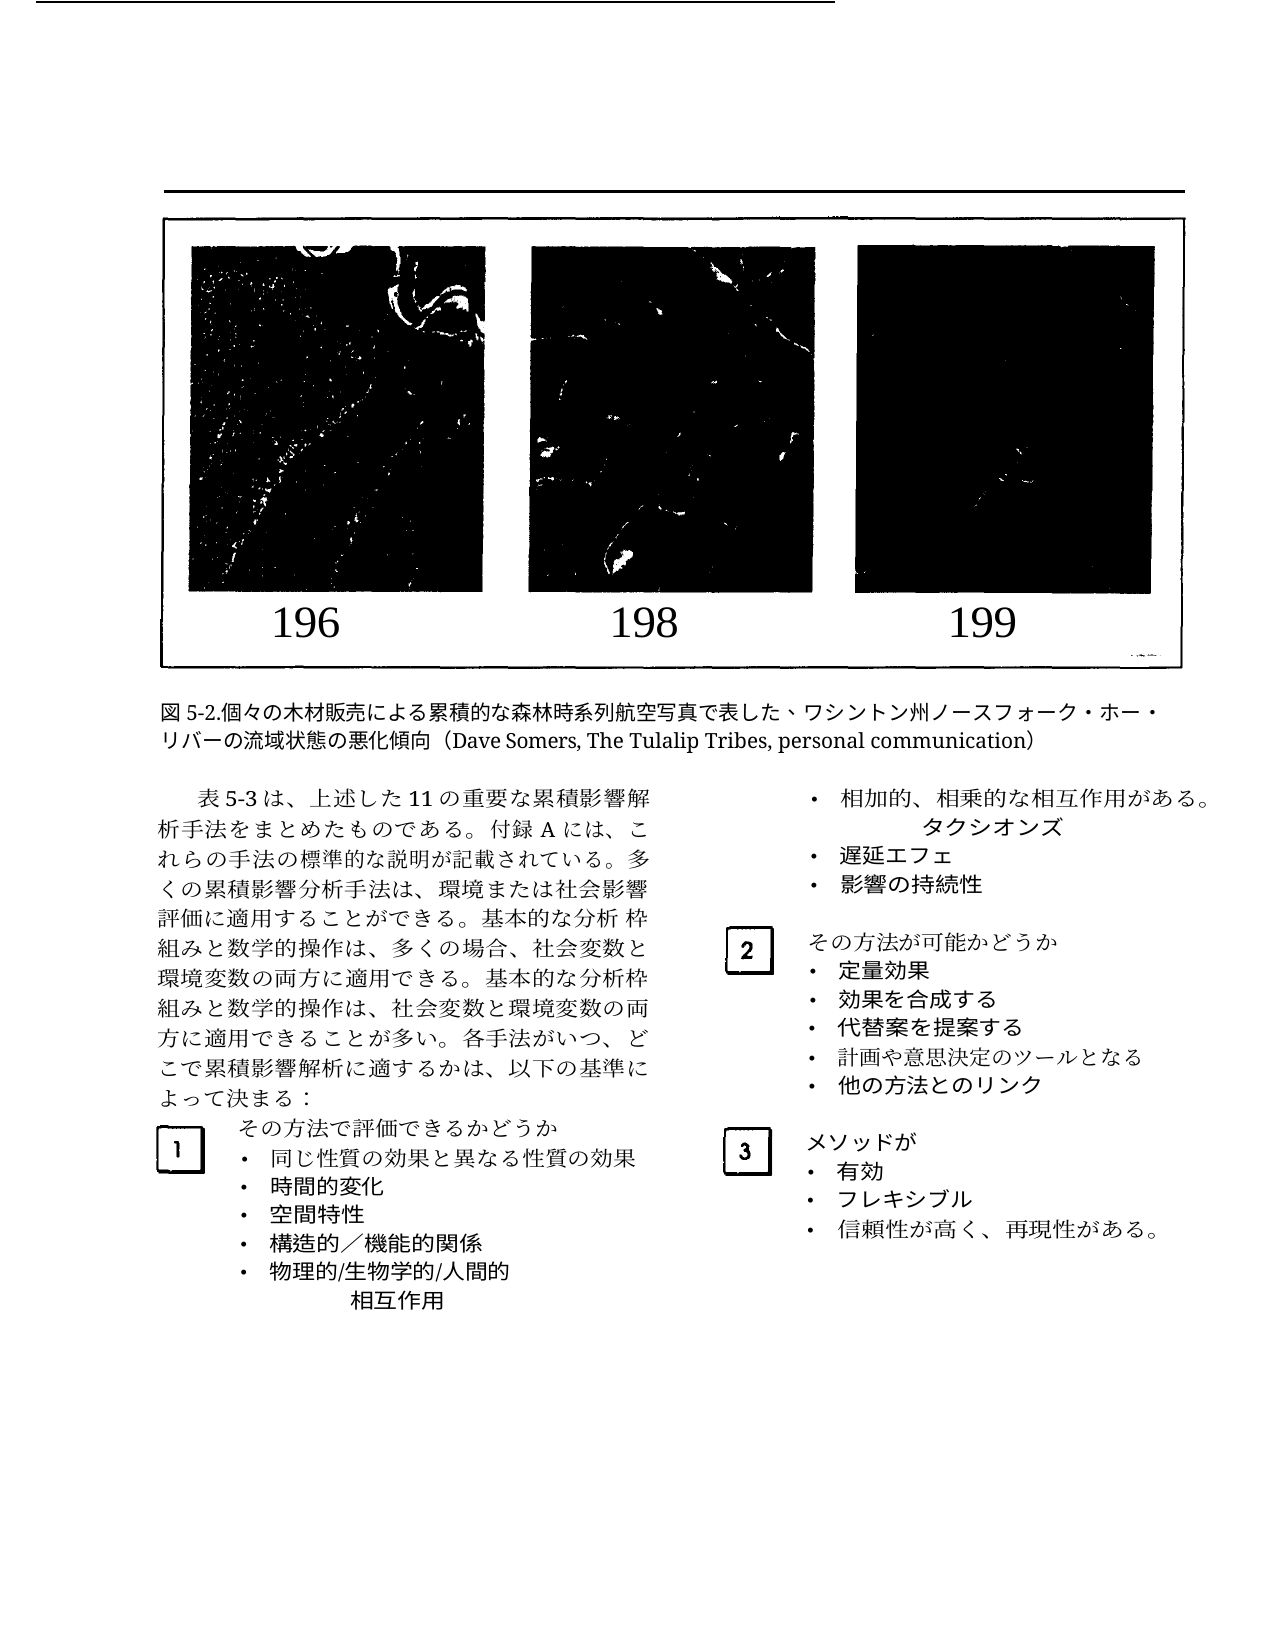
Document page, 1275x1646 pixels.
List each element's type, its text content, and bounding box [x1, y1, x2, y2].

list 信頼性が高く、再現性がある。 [807, 1214, 1200, 1244]
list 物理的/生物学的/人間的 [240, 1257, 650, 1286]
text その方法で評価できるかどうか [238, 1112, 650, 1142]
list 同じ性質の効果と異なる性質の効果 [241, 1142, 650, 1172]
list 構造的／機能的関係 [240, 1229, 650, 1257]
list 他の方法とのリンク [808, 1072, 1200, 1100]
list フレキシブル [807, 1185, 1200, 1214]
text タクシオンズ [921, 813, 1200, 841]
picture [723, 1127, 773, 1176]
list 効果を合成する [809, 985, 1200, 1013]
text メソッドが [805, 1128, 1200, 1157]
list 計画や意思決定のツールとなる [808, 1042, 1157, 1072]
list 代替案を提案する [808, 1013, 1200, 1042]
picture [160, 216, 1186, 669]
text 表5-3は、上述した11の重要な累積影響解析手法をまとめたものである。付録 A には、これらの手法の標準的な説明が記載されている。多くの累積影響分析手法は、環境または社会影響評価に適用することができる。基本的な分析 枠組みと数学的操作は、多くの場合、社会変数と環境変数の両方に適用できる。基本的な分析枠組みと数学的操作は、社会変数と環境変数の両方に適用できることが多い。各手法がいつ、どこで累積影響解析に適するかは、以下の基準によって決まる： [157, 783, 650, 1112]
list 影響の持続性 [810, 870, 1200, 898]
list 時間的変化 [240, 1172, 650, 1200]
text その方法が可能かどうか [807, 927, 1200, 956]
picture [725, 926, 774, 975]
list 定量効果 [809, 956, 1200, 985]
picture [156, 1125, 205, 1174]
list 相加的、相乗的な相互作用がある。 [811, 783, 1200, 813]
text 相互作用 [350, 1286, 650, 1314]
text 図5-2.個々の木材販売による累積的な森林時系列航空写真で表した、ワシントン州ノースフォーク・ホー・リバーの流域状態の悪化傾向（Dave Somers, The Tulalip Tribes, personal communication） [160, 698, 1163, 754]
list 有効 [807, 1157, 1200, 1185]
list 空間特性 [240, 1200, 650, 1229]
list 遅延エフェ [810, 841, 1200, 870]
